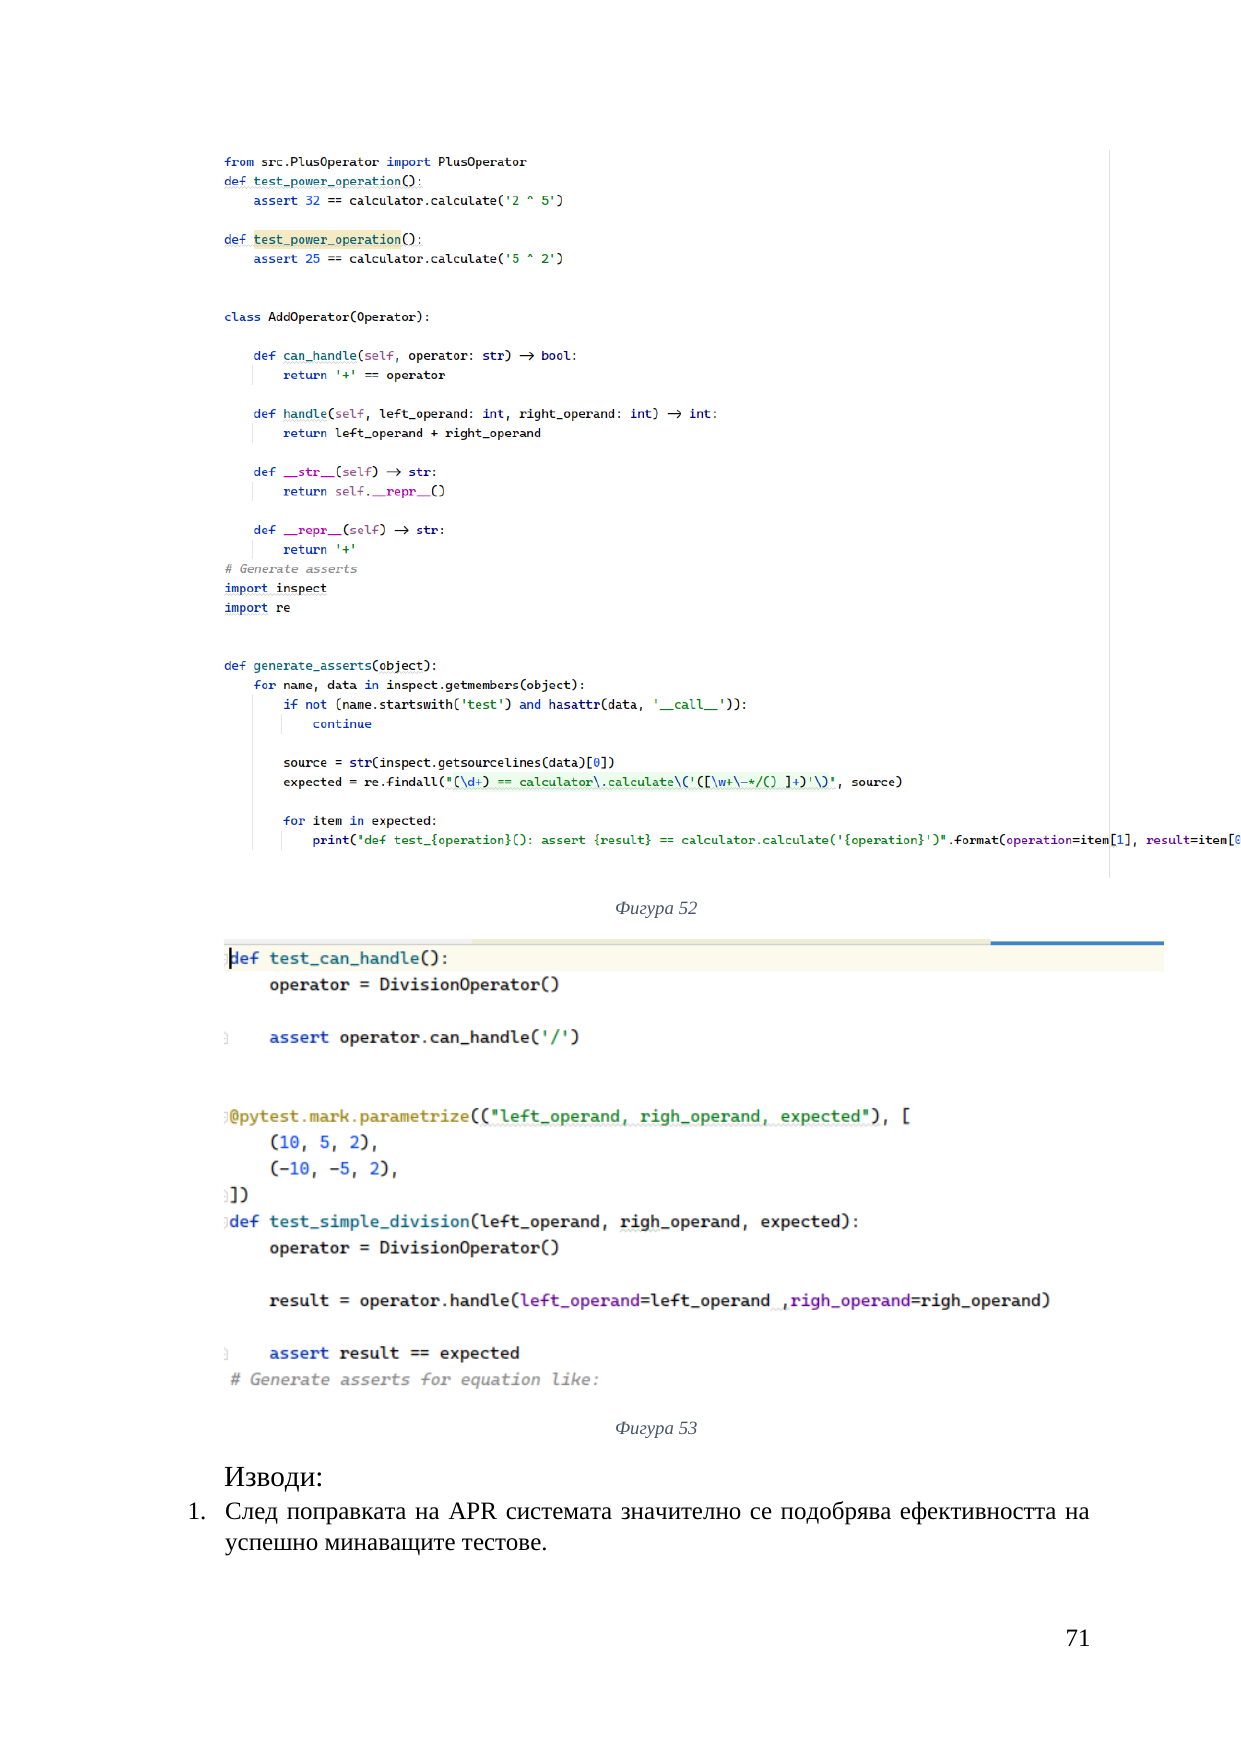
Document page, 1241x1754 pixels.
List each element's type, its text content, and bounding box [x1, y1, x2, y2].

subtitle Изводи: [150, 1459, 1090, 1493]
list След поправката на APR системата значително се подобрява ефективността на успешно минаващите тестове. [187, 1496, 1090, 1556]
picture [223, 939, 1164, 1399]
picture [223, 150, 1241, 878]
